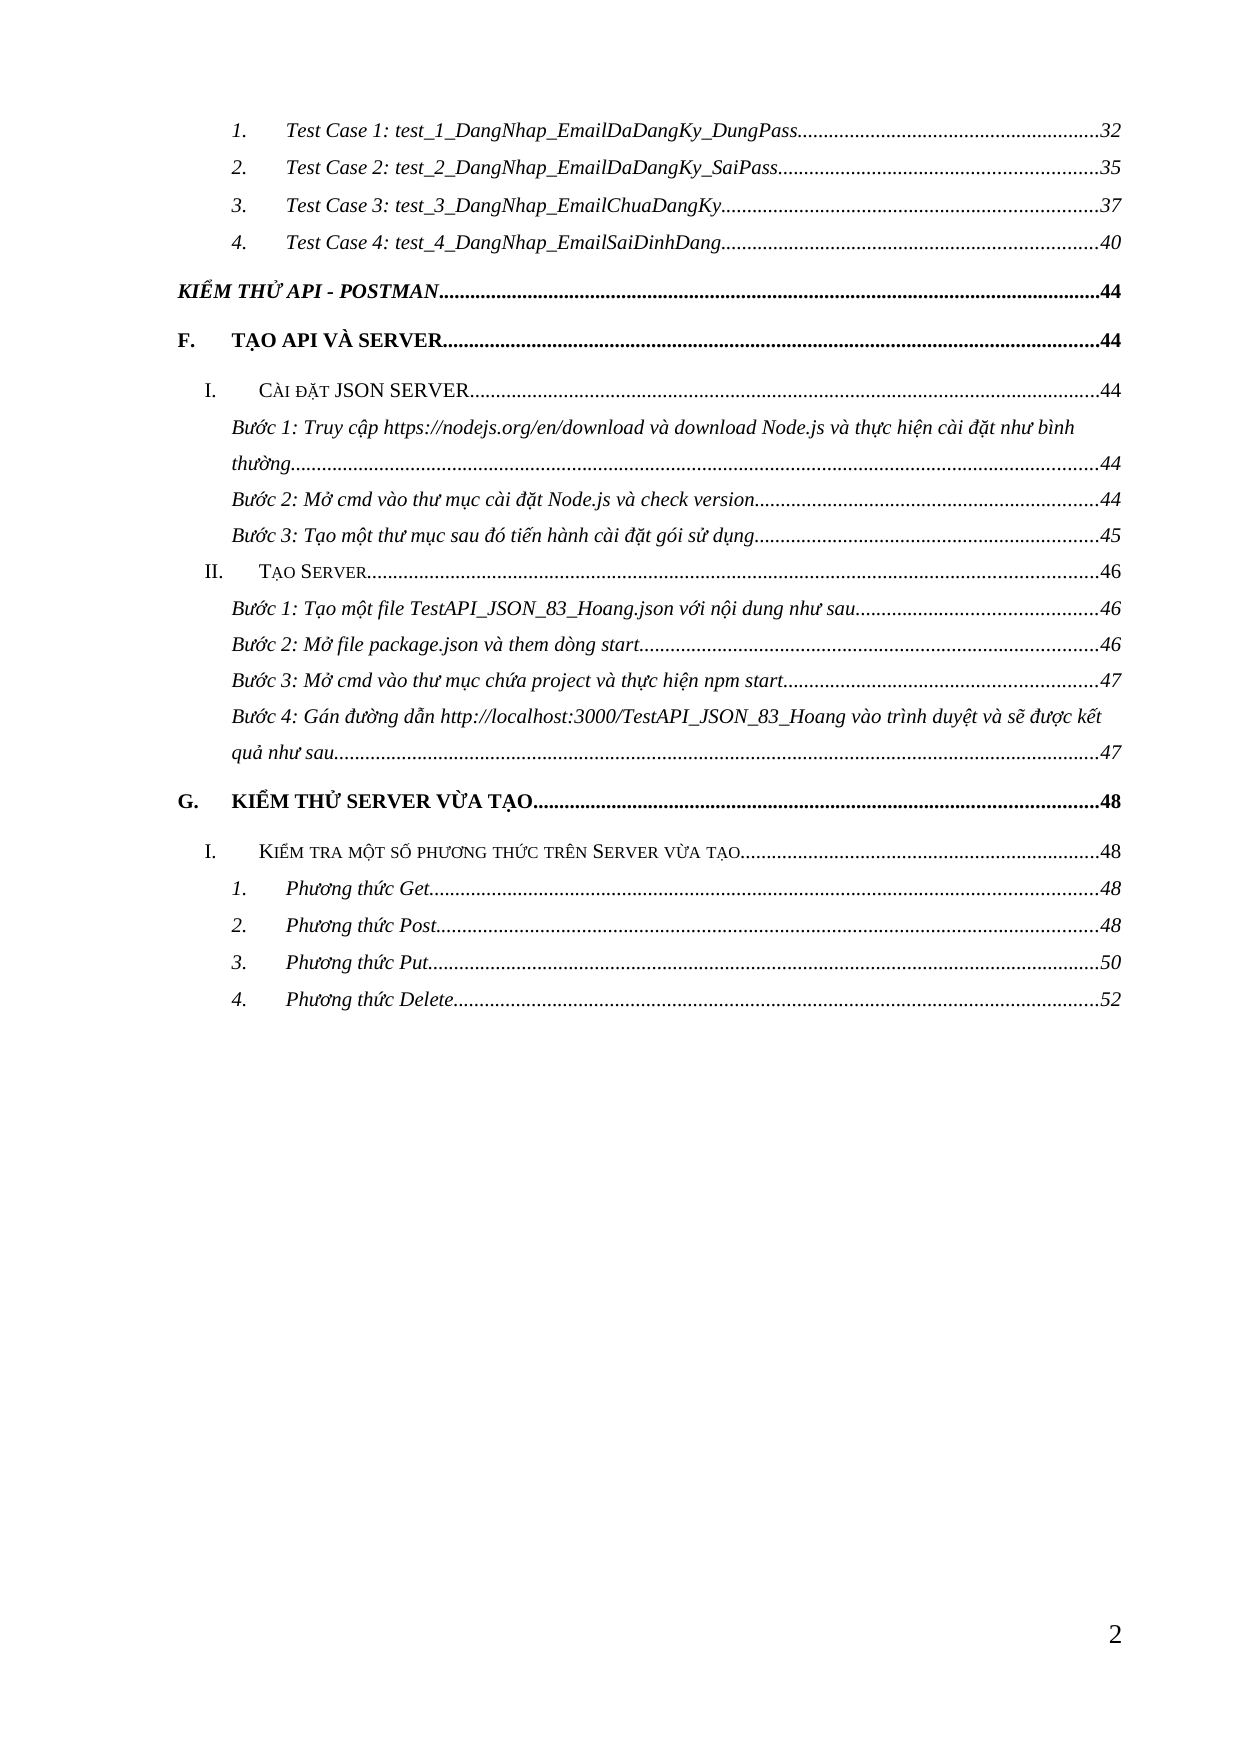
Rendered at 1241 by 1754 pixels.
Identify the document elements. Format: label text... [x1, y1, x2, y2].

text 3. Test Case 3: test_3_DangNhap_EmailChuaDangKy 37 [231, 192, 1122, 217]
text KIỂM THỬ API - POSTMAN 44 [177, 279, 1122, 303]
text Bước 1: Tạo một file TestAPI_JSON_83_Hoang.json với nội dung như sau 46 [231, 596, 1122, 620]
text Bước 2: Mở cmd vào thư mục cài đặt Node.js và check version 44 [231, 487, 1122, 511]
text I. Cài đặt JSON SERVER 44 [204, 378, 1122, 402]
text F. TẠO API VÀ SERVER 44 [177, 328, 1122, 352]
text 4. Phương thức Delete 52 [231, 987, 1122, 1011]
text 3. Phương thức Put 50 [231, 950, 1122, 974]
text II. Tạo Server 46 [204, 559, 1122, 583]
text Bước 1: Truy cập https://nodejs.org/en/download và download Node.js và thực hiện cài đặt như bình thường 44 [231, 415, 1122, 475]
text Bước 2: Mở file package.json và them dòng start 46 [231, 632, 1122, 656]
text Bước 3: Mở cmd vào thư mục chứa project và thực hiện npm start 47 [231, 668, 1122, 692]
text 2. Phương thức Post 48 [231, 913, 1122, 937]
text 1. Phương thức Get 48 [231, 876, 1122, 900]
text 4. Test Case 4: test_4_DangNhap_EmailSaiDinhDang 40 [231, 230, 1122, 254]
text 1. Test Case 1: test_1_DangNhap_EmailDaDangKy_DungPass 32 [231, 118, 1122, 142]
text I. Kiểm tra một số phương thức trên Server vừa tạo 48 [204, 838, 1122, 863]
text 2. Test Case 2: test_2_DangNhap_EmailDaDangKy_SaiPass 35 [231, 155, 1122, 179]
text Bước 4: Gán đường dẫn http://localhost:3000/TestAPI_JSON_83_Hoang vào trình duyệt và sẽ được kết quả như sau 47 [231, 704, 1122, 764]
text Bước 3: Tạo một thư mục sau đó tiến hành cài đặt gói sử dụng 45 [231, 523, 1122, 547]
text G. KIỂM THỬ SERVER VỪA TẠO 48 [177, 789, 1122, 813]
